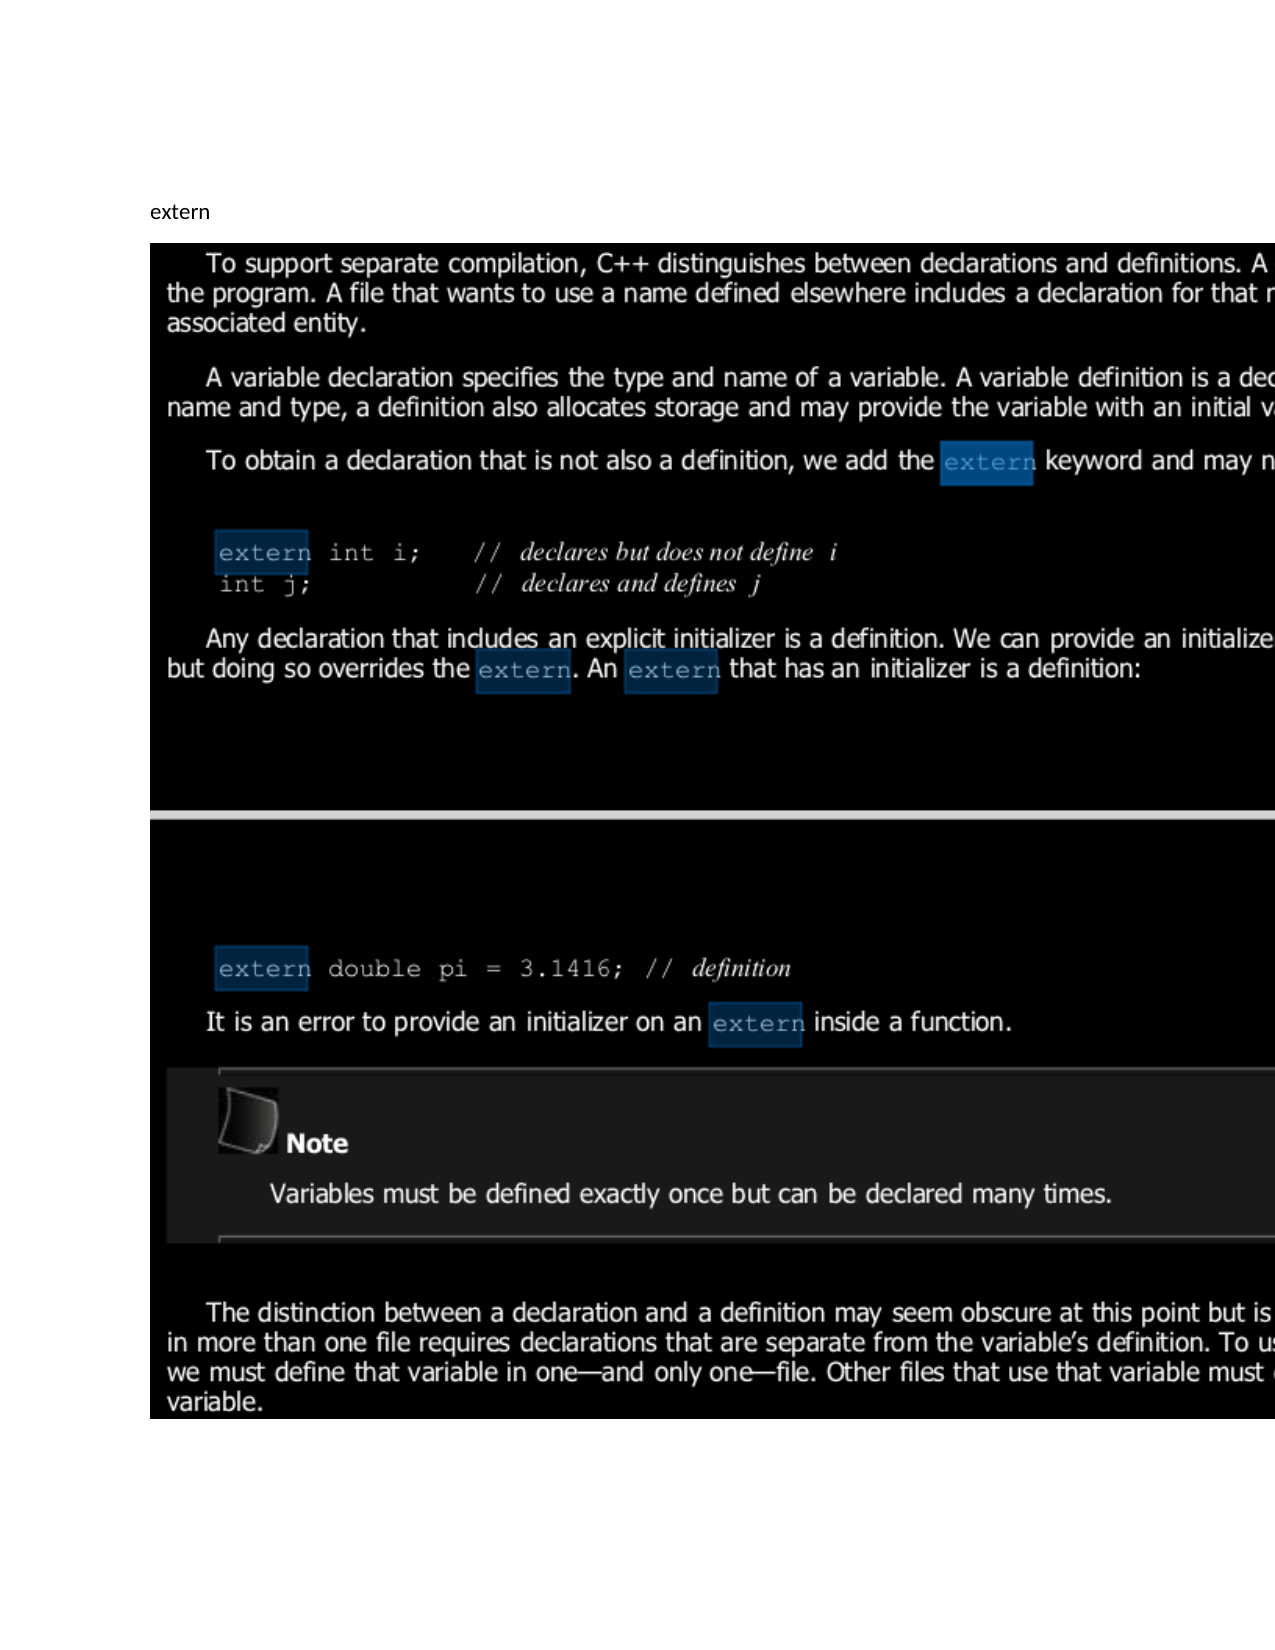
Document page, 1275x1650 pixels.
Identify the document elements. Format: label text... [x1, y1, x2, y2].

text extern [150, 197, 1125, 225]
picture [150, 243, 1275, 1419]
